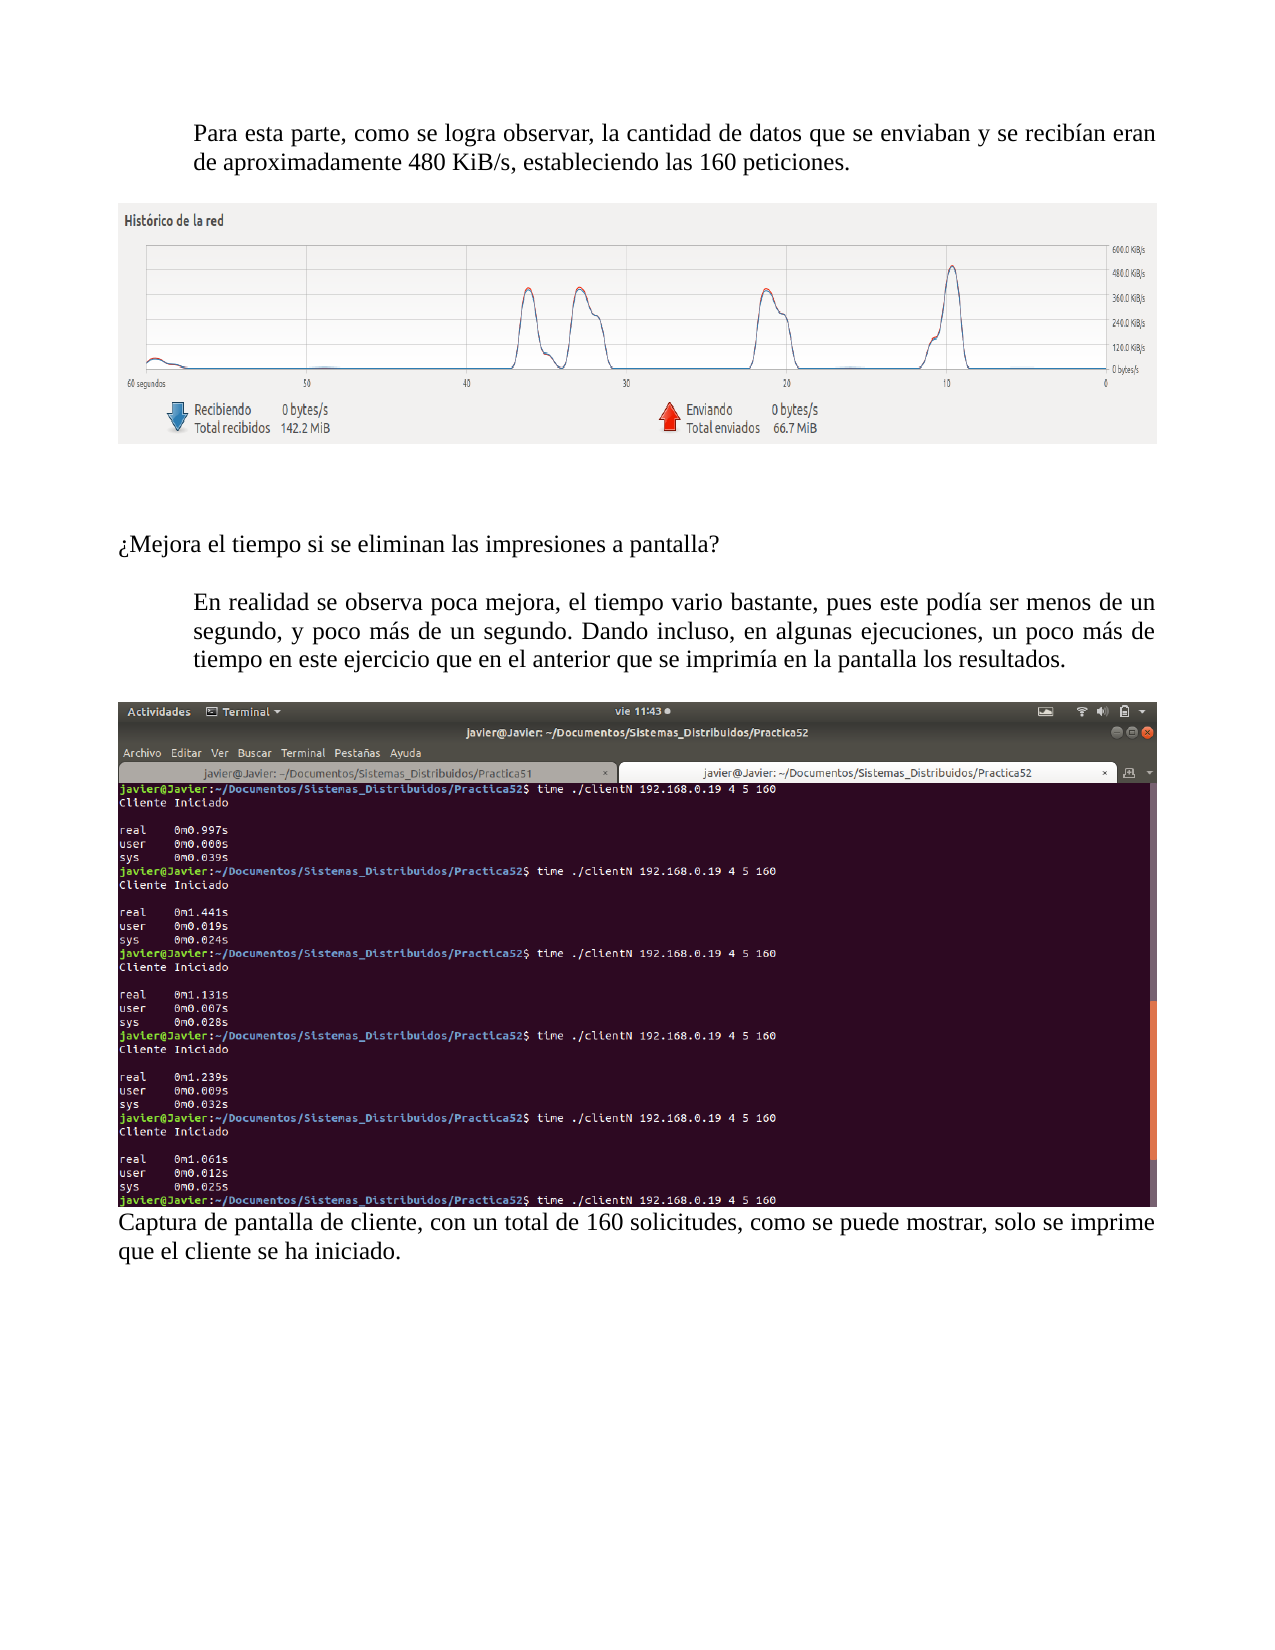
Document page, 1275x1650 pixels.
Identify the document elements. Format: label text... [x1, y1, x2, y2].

picture [118, 702, 1157, 1207]
picture [118, 203, 1157, 444]
list En realidad se observa poca mejora, el tiempo vario bastante, pues este podía ser menos de un segundo, y poco más de un segundo. Dando incluso, en algunas ejecuciones, un poco más de tiempo en este ejercicio que en el anterior que se imprimía en la pantalla los resultados. [193, 587, 1157, 673]
list Para esta parte, como se logra observar, la cantidad de datos que se enviaban y se recibían eran de aproximadamente 480 KiB/s, estableciendo las 160 peticiones. [193, 118, 1157, 176]
text ¿Mejora el tiempo si se eliminan las impresiones a pantalla? [118, 529, 1157, 558]
text Captura de pantalla de cliente, con un total de 160 solicitudes, como se puede mostrar, solo se imprime que el cliente se ha iniciado. [118, 1207, 1157, 1264]
